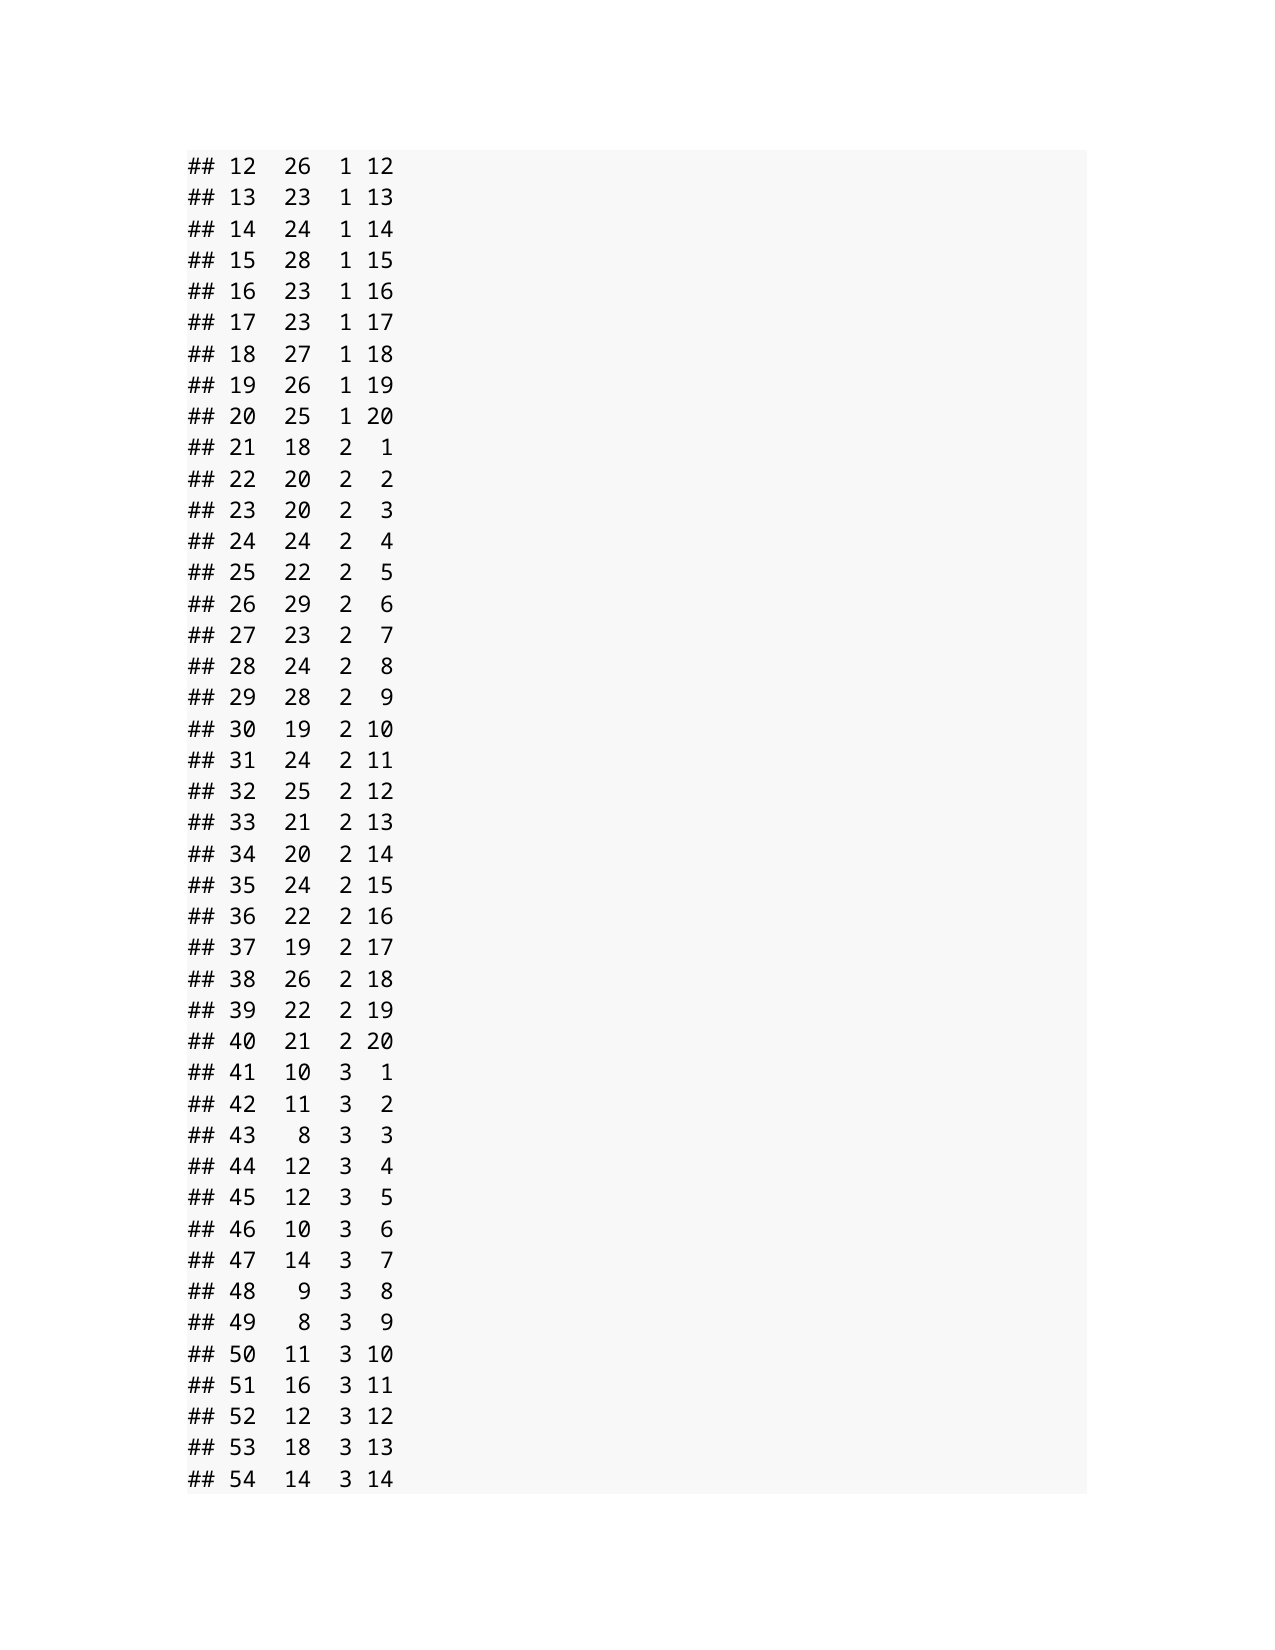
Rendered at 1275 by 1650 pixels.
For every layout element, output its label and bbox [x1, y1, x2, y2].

text [187, 150, 1087, 1494]
